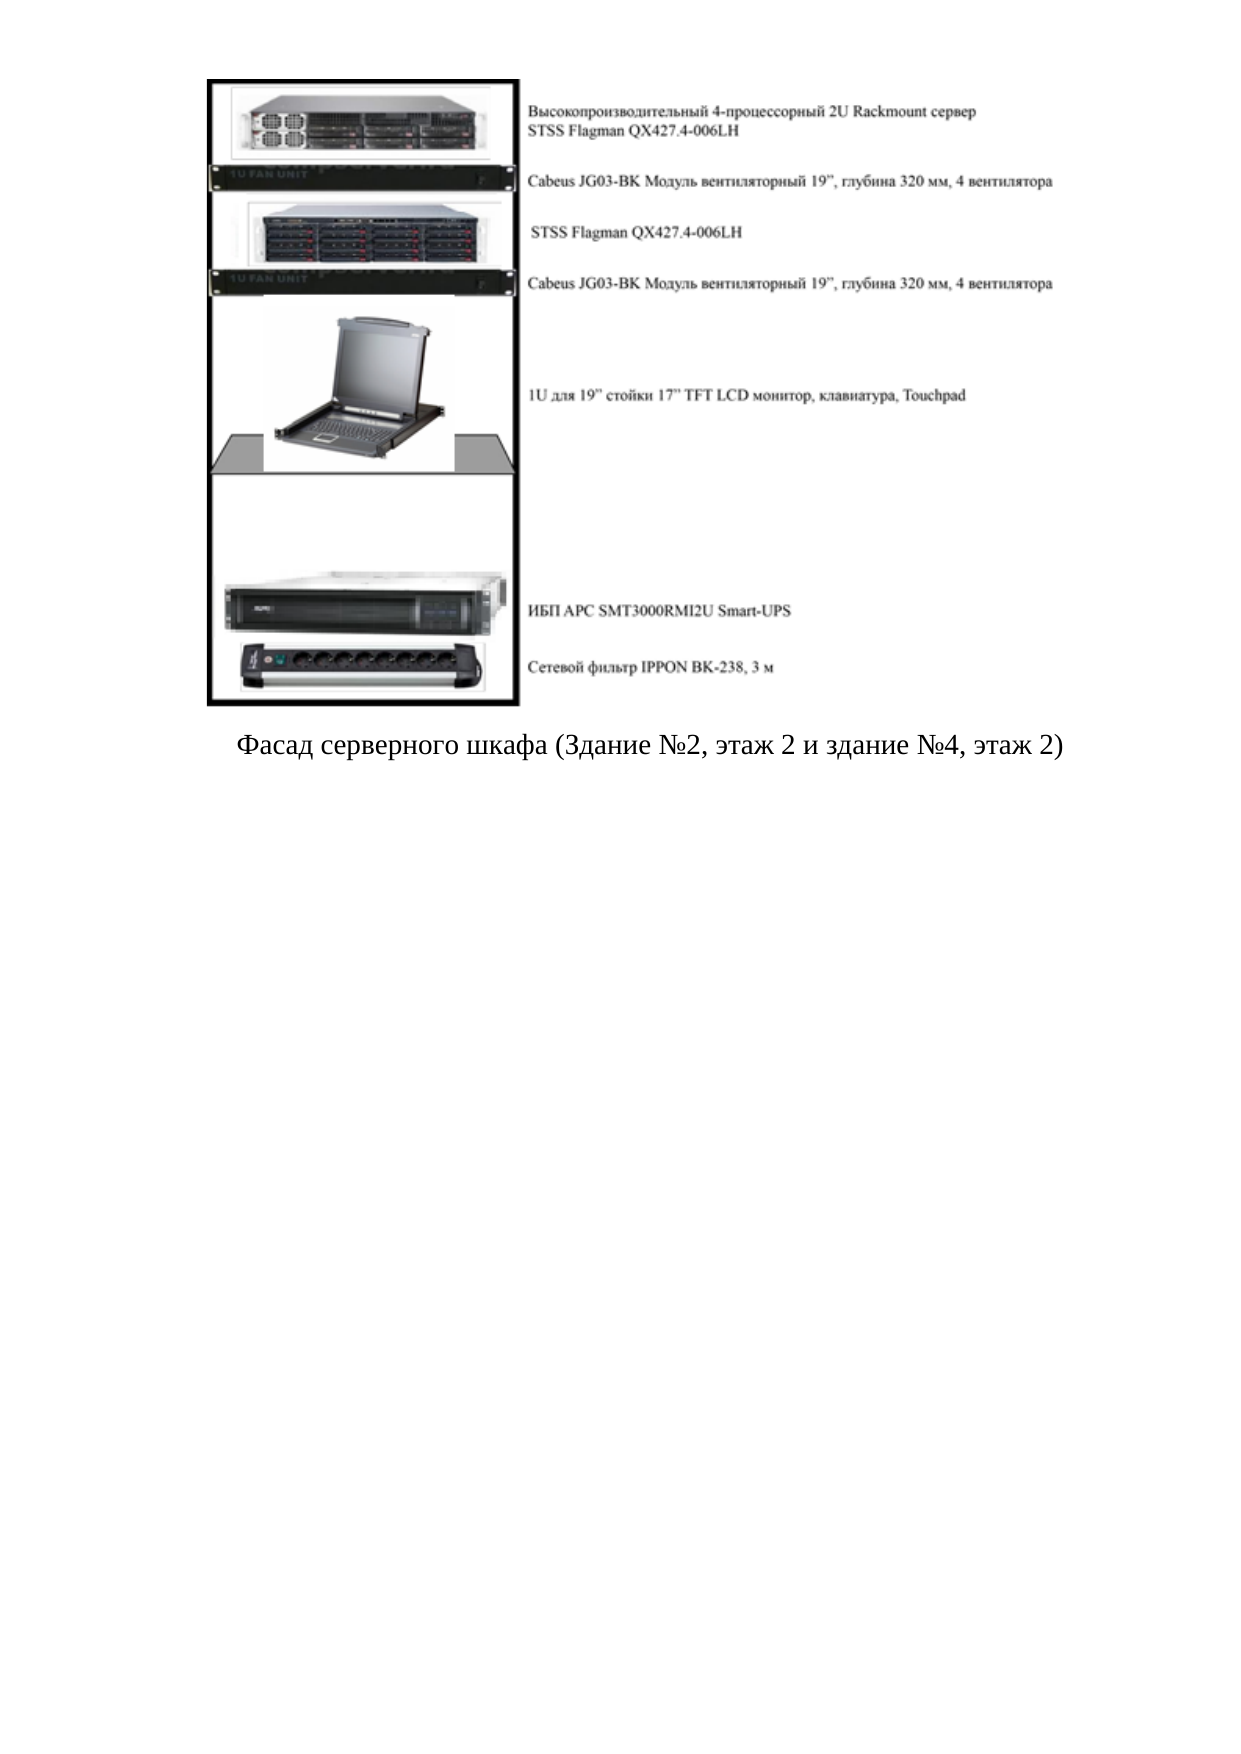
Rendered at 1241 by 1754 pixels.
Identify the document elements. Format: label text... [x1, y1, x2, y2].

text Фасад серверного шкафа (Здание №2, этаж 2 и здание №4, этаж 2) [236, 727, 1123, 761]
picture [206, 79, 1117, 719]
